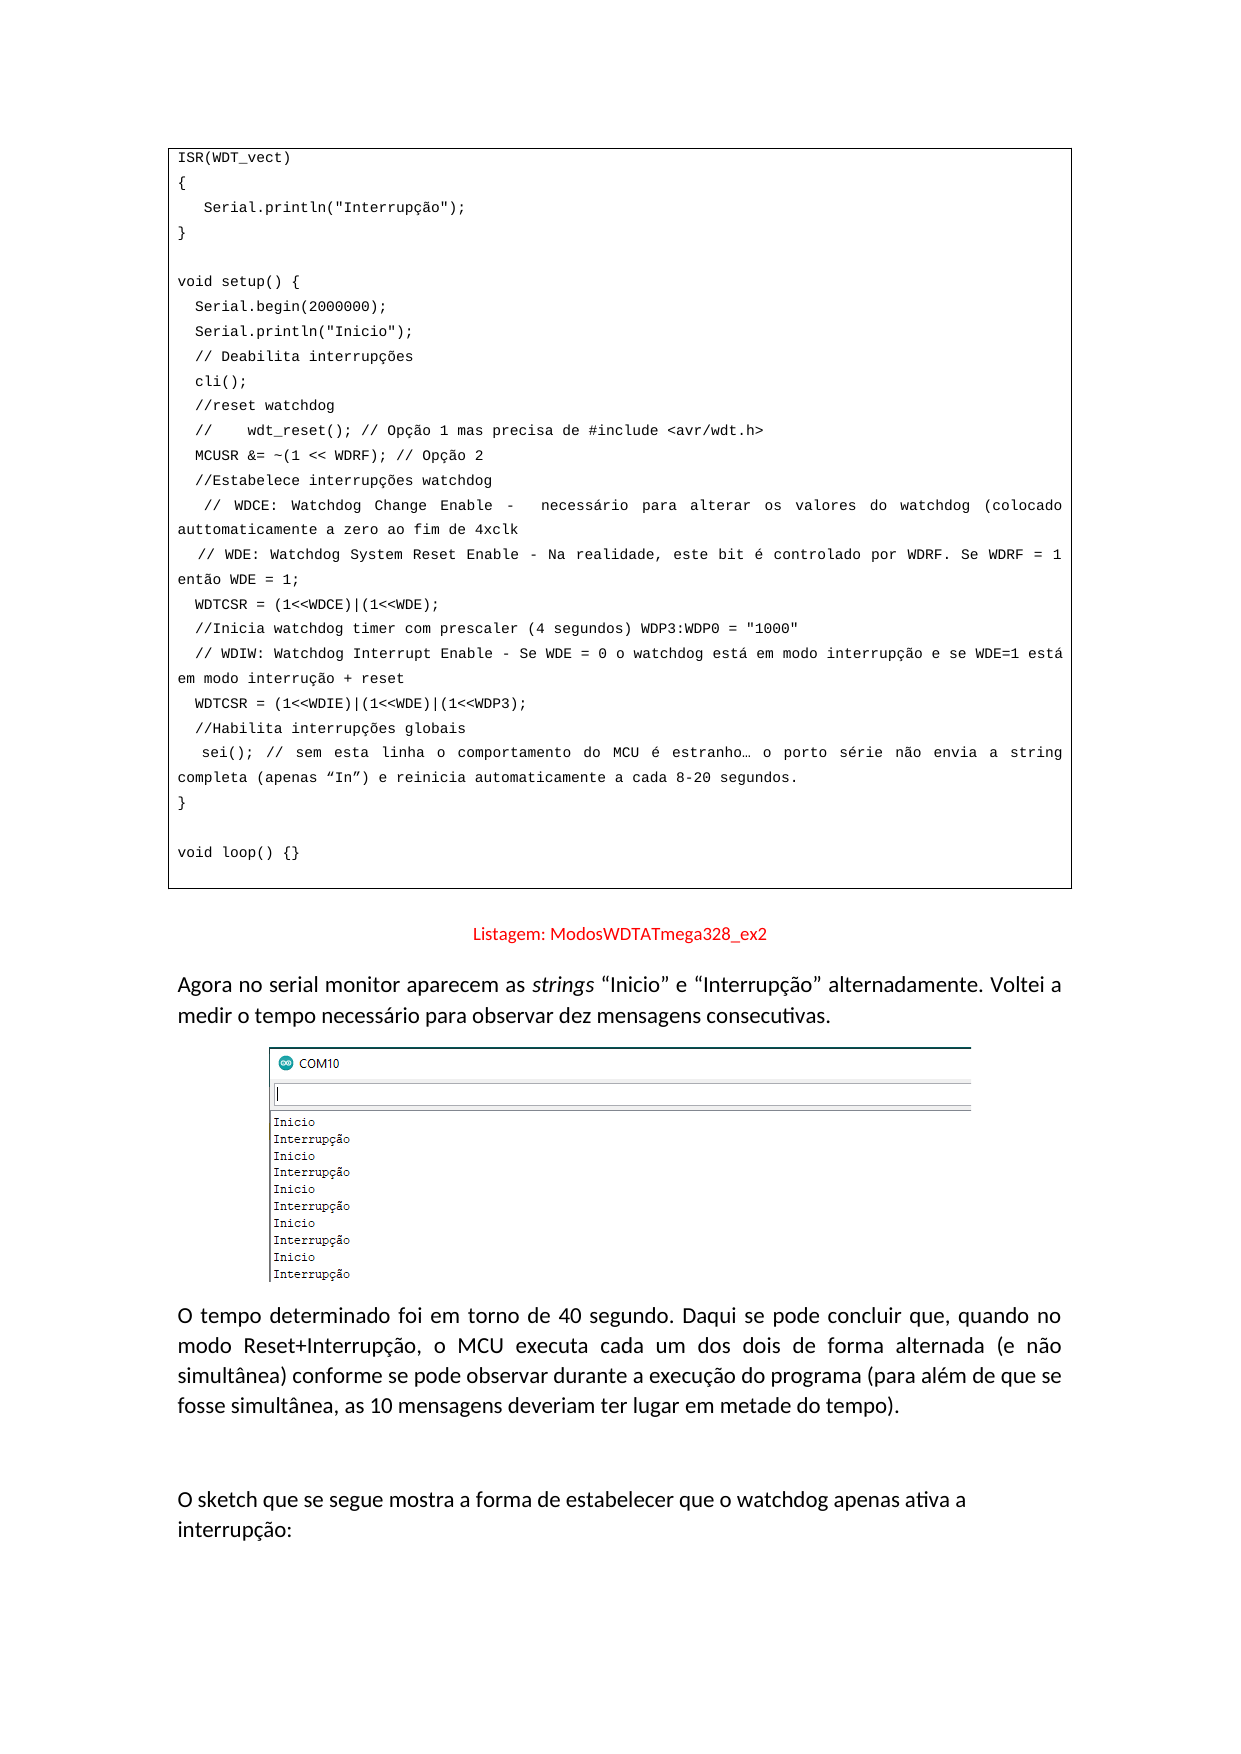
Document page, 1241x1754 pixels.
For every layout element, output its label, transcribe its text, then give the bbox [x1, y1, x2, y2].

text // WDE: Watchdog System Reset Enable - Na realidade, este bit é controlado por WDRF. Se WDRF = 1 então WDE = 1; [169, 544, 1071, 589]
text cli(); [169, 371, 1071, 390]
picture [269, 1047, 972, 1282]
text // Deabilita interrupções [169, 346, 1071, 366]
subtitle Listagem: ModosWDTATmega328_ex2 [177, 923, 1063, 946]
text //reset watchdog [169, 396, 1071, 415]
text Serial.println("Interrupção"); [169, 197, 1071, 217]
text //Estabelece interrupções watchdog [169, 470, 1071, 489]
text } [169, 222, 1071, 242]
text // WDIW: Watchdog Interrupt Enable - Se WDE = 0 o watchdog está em modo interrupção e se WDE=1 está em modo interrução + reset [169, 643, 1071, 688]
text } [169, 792, 1071, 812]
text // wdt_reset(); // Opção 1 mas precisa de #include <avr/wdt.h> [169, 420, 1071, 440]
text O tempo determinado foi em torno de 40 segundo. Daqui se pode concluir que, quando no modo Reset+Interrupção, o MCU executa cada um dos dois de forma alternada (e não simultânea) conforme se pode observar durante a execução do programa (para além de que se fosse simultânea, as 10 mensagens deveriam ter lugar em metade do tempo). [177, 1301, 1063, 1419]
text WDTCSR = (1<<WDCE)|(1<<WDE); [169, 594, 1071, 613]
text void loop() {} [169, 842, 1071, 861]
text //Inicia watchdog timer com prescaler (4 segundos) WDP3:WDP0 = "1000" [169, 619, 1071, 638]
text void setup() { [169, 272, 1071, 291]
text //Habilita interrupções globais [169, 718, 1071, 737]
text ISR(WDT_vect) [169, 149, 1071, 167]
text sei(); // sem esta linha o comportamento do MCU é estranho… o porto série não envia a string completa (apenas “In”) e reinicia automaticamente a cada 8-20 segundos. [169, 743, 1071, 787]
text // WDCE: Watchdog Change Enable - necessário para alterar os valores do watchdog (colocado auttomaticamente a zero ao fim de 4xclk [169, 495, 1071, 539]
text Serial.println("Inicio"); [169, 321, 1071, 341]
text Serial.begin(2000000); [169, 296, 1071, 316]
text WDTCSR = (1<<WDIE)|(1<<WDE)|(1<<WDP3); [169, 693, 1071, 713]
text MCUSR &= ~(1 << WDRF); // Opção 2 [169, 445, 1071, 465]
text O sketch que se segue mostra a forma de estabelecer que o watchdog apenas ativa a interrupção: [177, 1485, 1063, 1543]
text Agora no serial monitor aparecem as strings “Inicio” e “Interrupção” alternadamente. Voltei a medir o tempo necessário para observar dez mensagens consecutivas. [177, 971, 1063, 1029]
text { [169, 172, 1071, 192]
